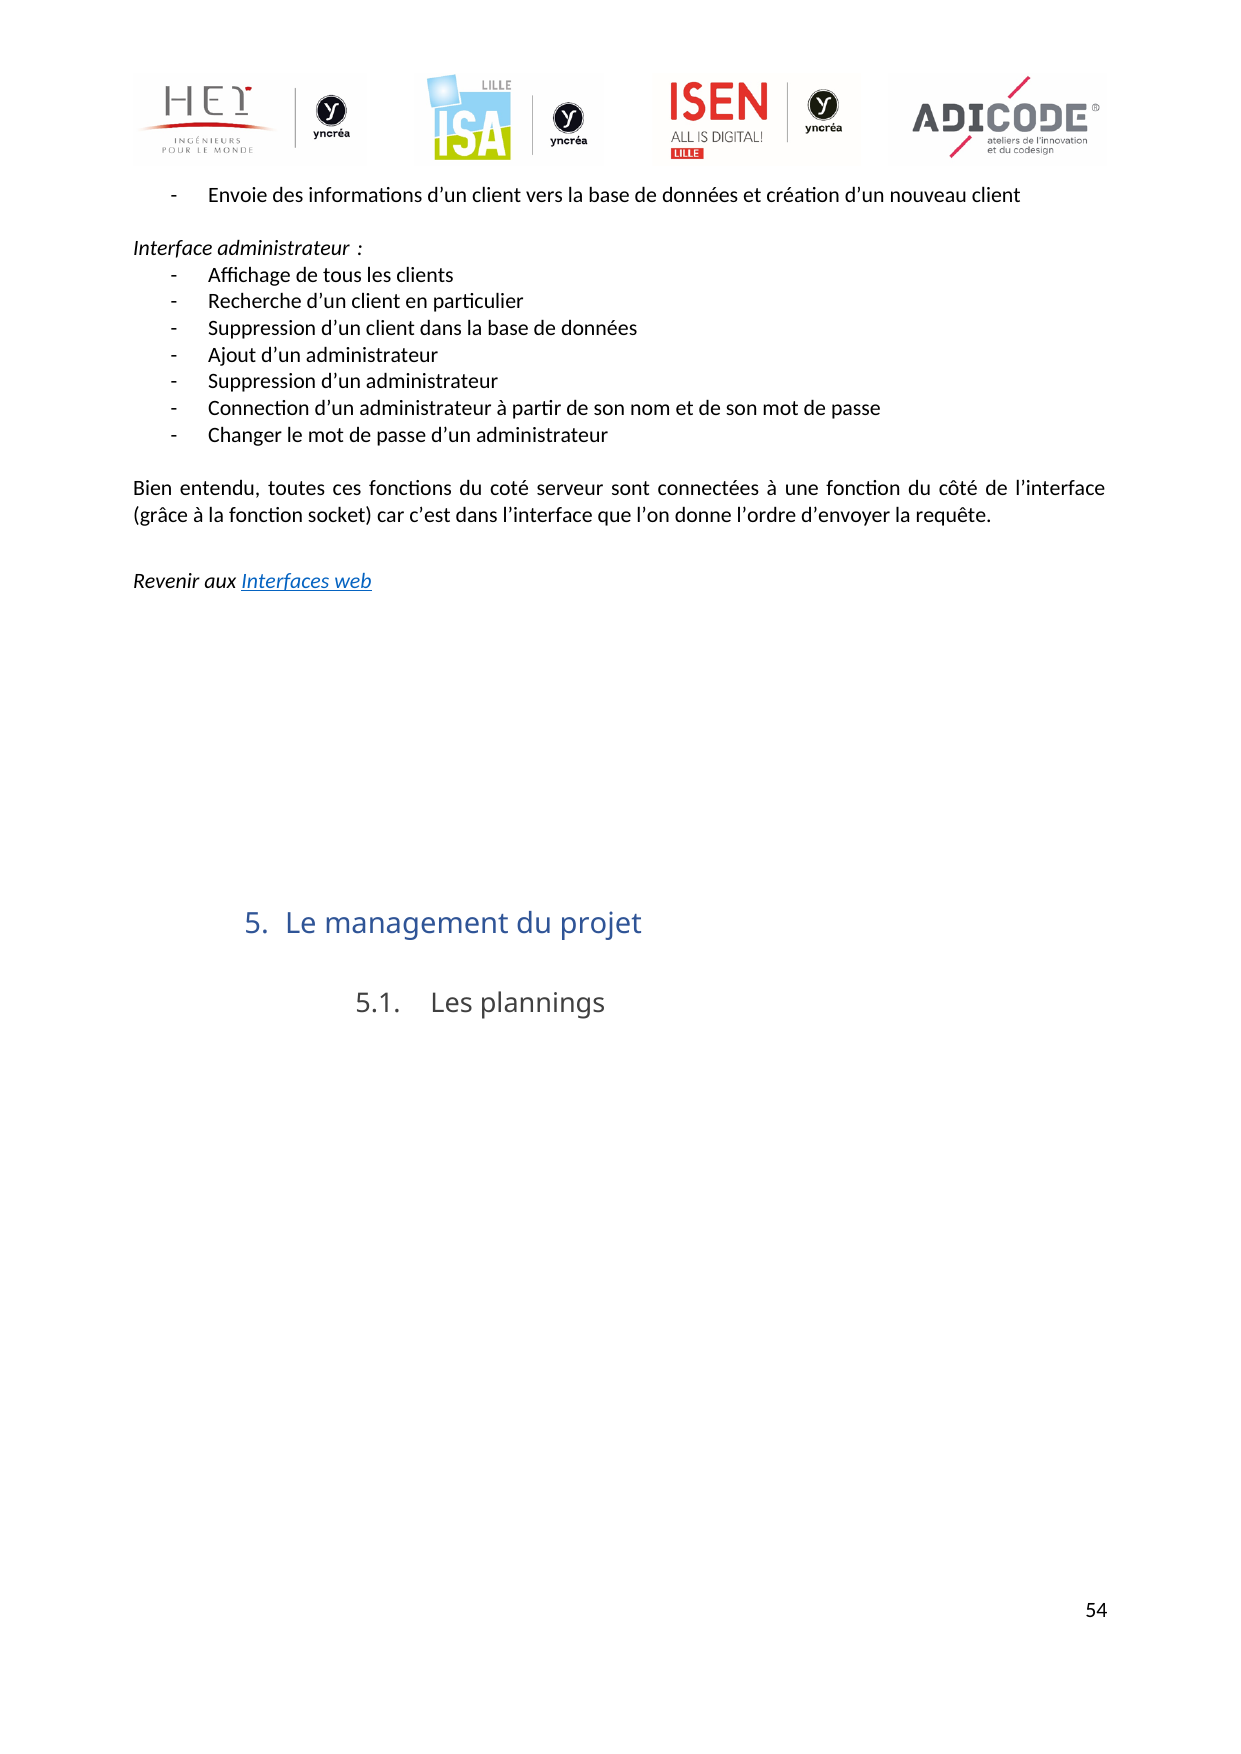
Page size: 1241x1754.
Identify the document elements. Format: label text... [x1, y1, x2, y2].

list Changer le mot de passe d’un administrateur [170, 421, 1107, 448]
list Affichage de tous les clients [170, 261, 1107, 288]
text Bien entendu, toutes ces fonctions du coté serveur sont connectées à une fonction du côté de l’interface (grâce à la fonction socket) car c’est dans l’interface que l’on donne l’ordre d’envoyer la requête. [133, 474, 1107, 528]
list Recherche d’un client en particulier [170, 288, 1107, 314]
list Suppression d’un client dans la base de données [170, 314, 1107, 341]
list Ajout d’un administrateur [170, 341, 1107, 368]
subtitle Le management du projet [244, 902, 1107, 942]
picture [132, 73, 1108, 166]
text Revenir aux Interfaces web [133, 567, 1107, 593]
subtitle Les plannings [355, 984, 1107, 1021]
list Connection d’un administrateur à partir de son nom et de son mot de passe [170, 394, 1107, 421]
list Envoie des informations d’un client vers la base de données et création d’un nouveau client [170, 181, 1107, 208]
list Suppression d’un administrateur [170, 368, 1107, 394]
text Interface administrateur : [133, 234, 1107, 261]
